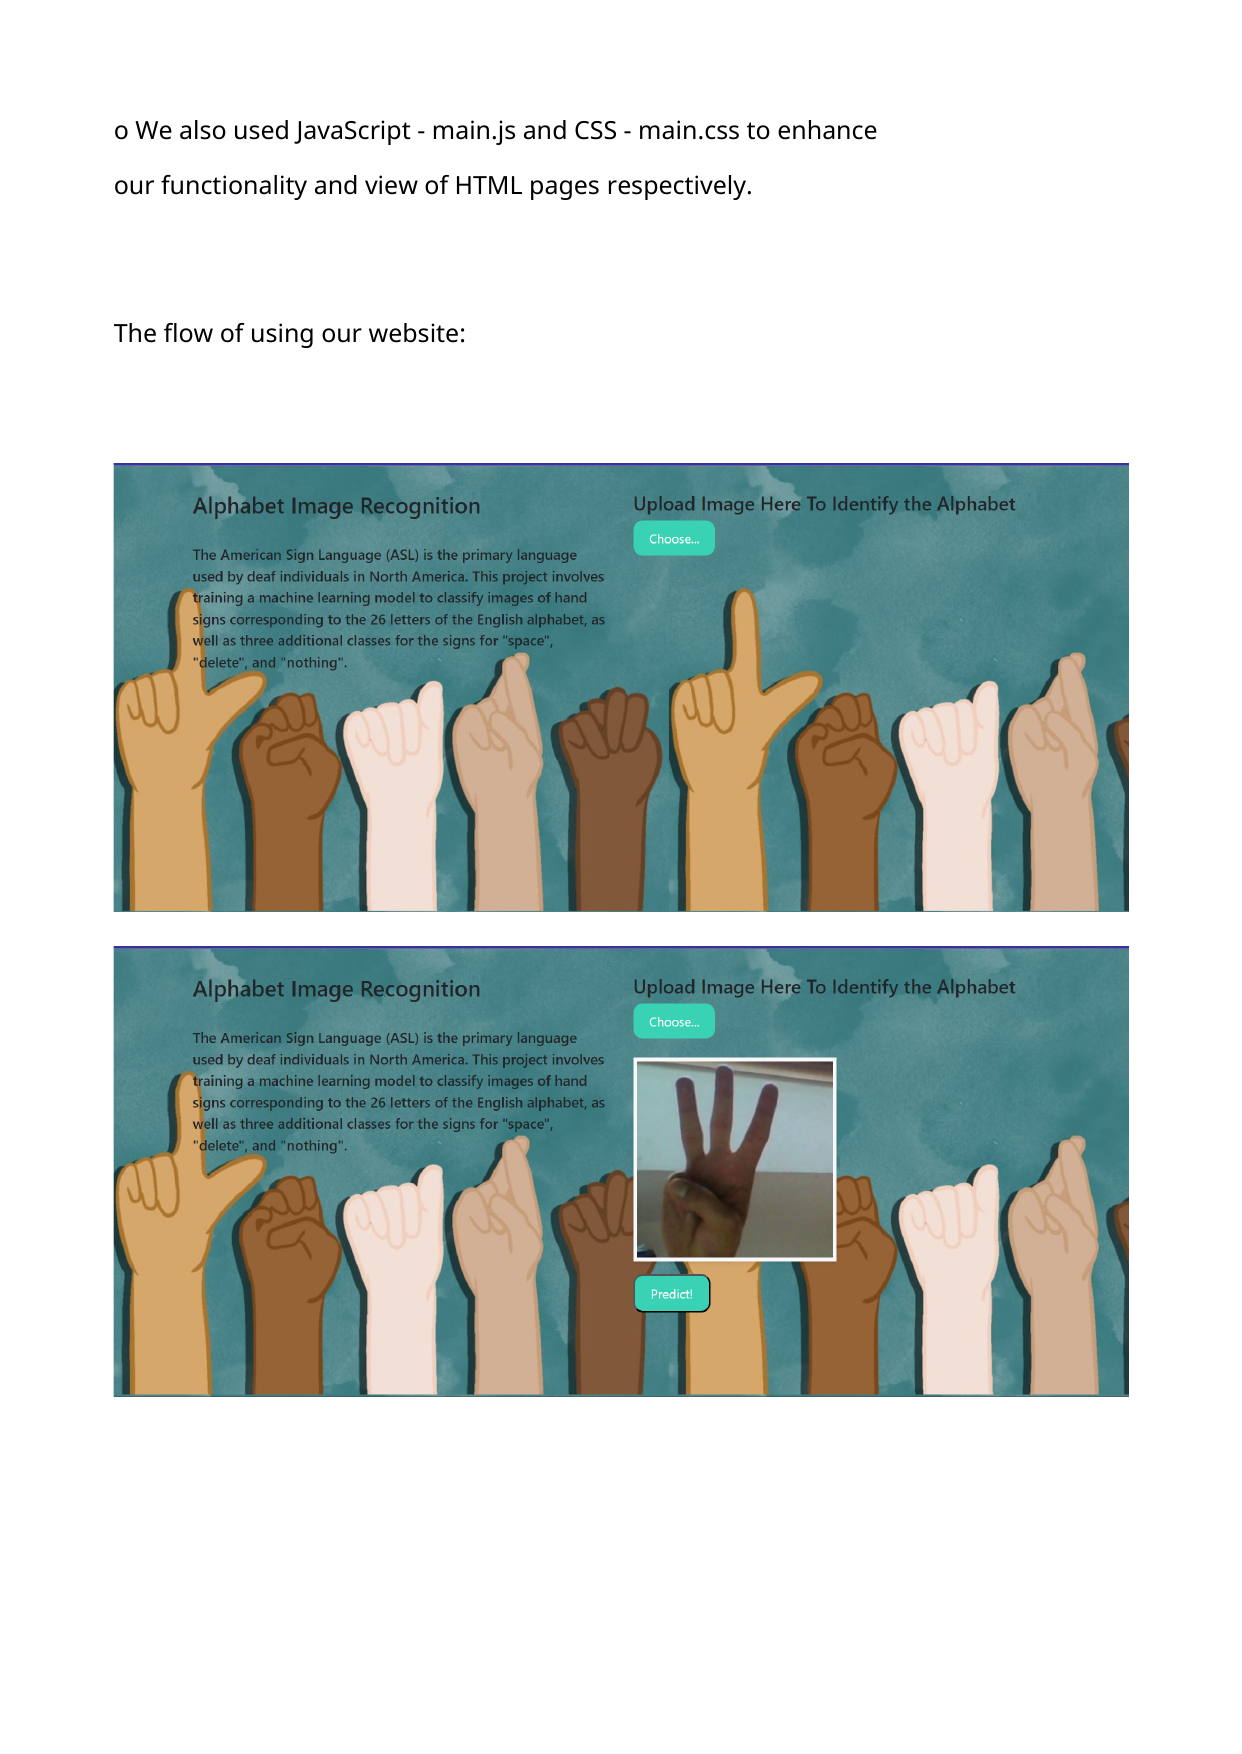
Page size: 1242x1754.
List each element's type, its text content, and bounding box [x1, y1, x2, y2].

picture [113, 463, 1129, 912]
text The flow of using our website: [113, 316, 919, 350]
text o We also used JavaScript - main.js and CSS - main.css to enhance our functionality and view of HTML pages respectively. [113, 112, 919, 202]
picture [113, 946, 1129, 1397]
